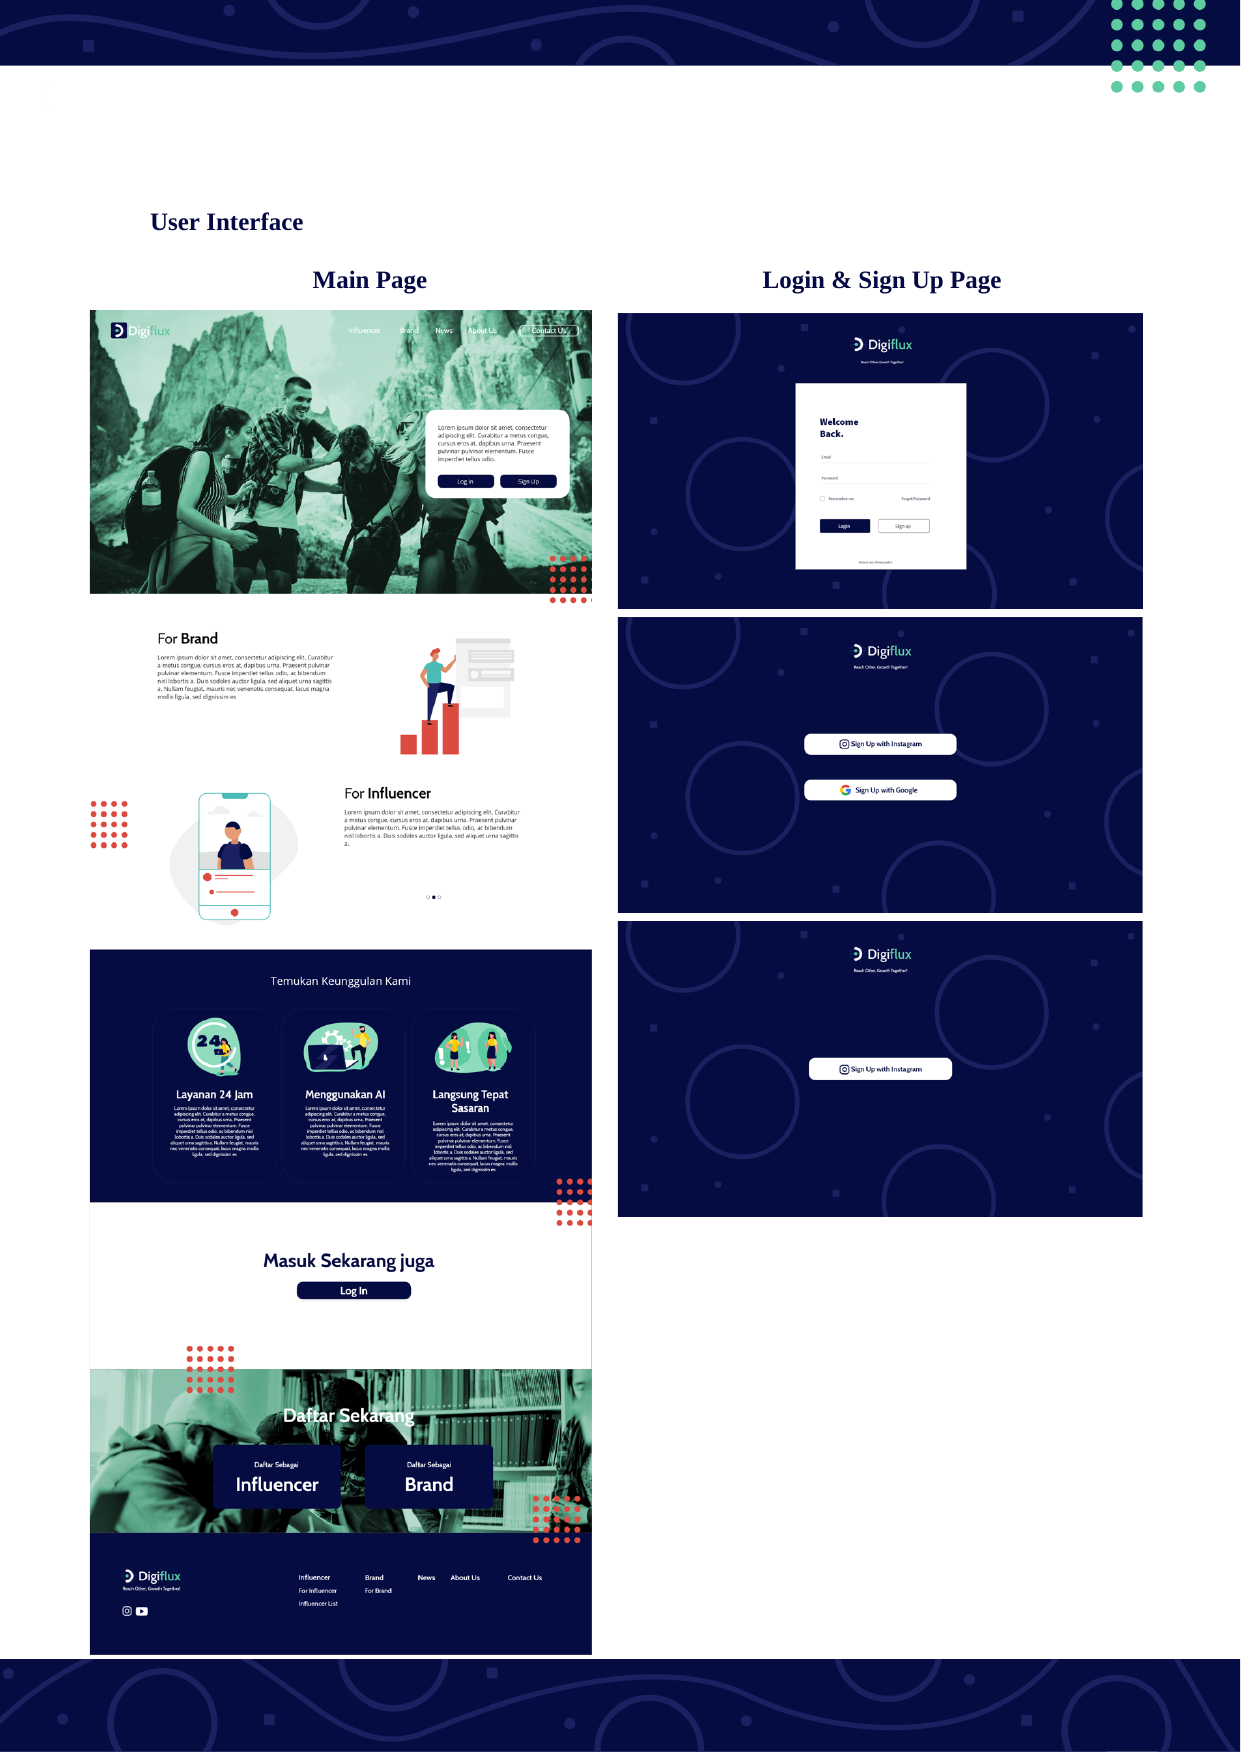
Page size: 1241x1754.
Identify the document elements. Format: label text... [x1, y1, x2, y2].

picture [617, 313, 1143, 609]
picture [0, 1659, 1241, 1752]
picture [617, 921, 1143, 1217]
picture [89, 310, 592, 1655]
picture [0, 0, 1241, 111]
picture [617, 617, 1143, 913]
text Main Page Login & Sign Up Page [225, 265, 1090, 322]
text User Interface [150, 207, 1090, 236]
